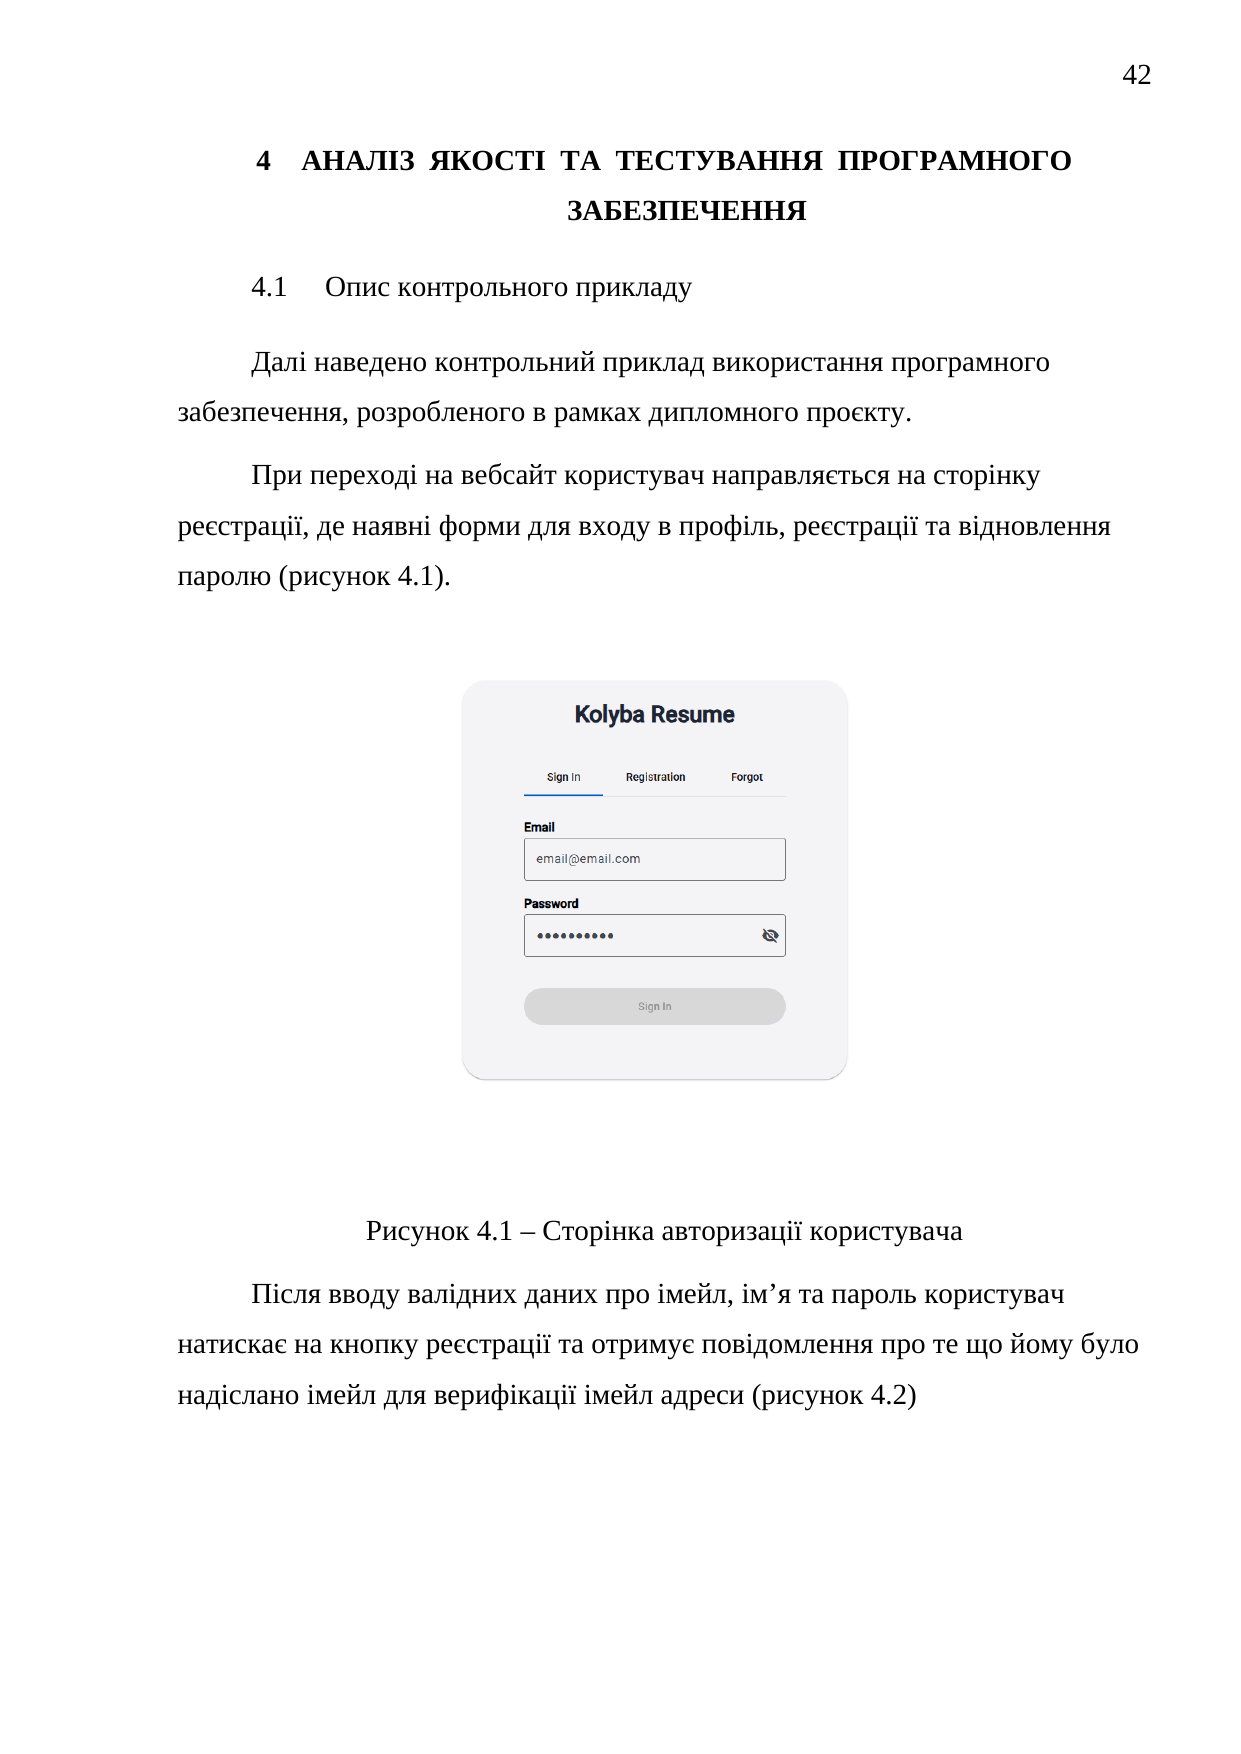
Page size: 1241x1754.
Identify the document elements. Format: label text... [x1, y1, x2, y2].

text Рисунок 4.1 – Сторінка авторизації користувача [177, 1213, 1152, 1247]
text Після вводу валідних даних про імейл, ім’я та пароль користувач натискає на кнопку реєстрації та отримує повідомлення про те що йому було надіслано імейл для верифікації імейл адреси (рисунок 4.2) [177, 1276, 1152, 1410]
picture [355, 620, 974, 1184]
text Далі наведено контрольний приклад використання програмного забезпечення, розробленого в рамках дипломного проєкту. [177, 344, 1152, 428]
text При переході на вебсайт користувач направляється на сторінку реєстрації, де наявні форми для входу в профіль, реєстрації та відновлення паролю (рисунок 4.1). [177, 457, 1152, 591]
subtitle АНАЛІЗ ЯКОСТІ ТА ТЕСТУВАННЯ ПРОГРАМНОГО ЗАБЕЗПЕЧЕННЯ [177, 143, 1152, 227]
subtitle Опис контрольного прикладу [251, 269, 1152, 302]
